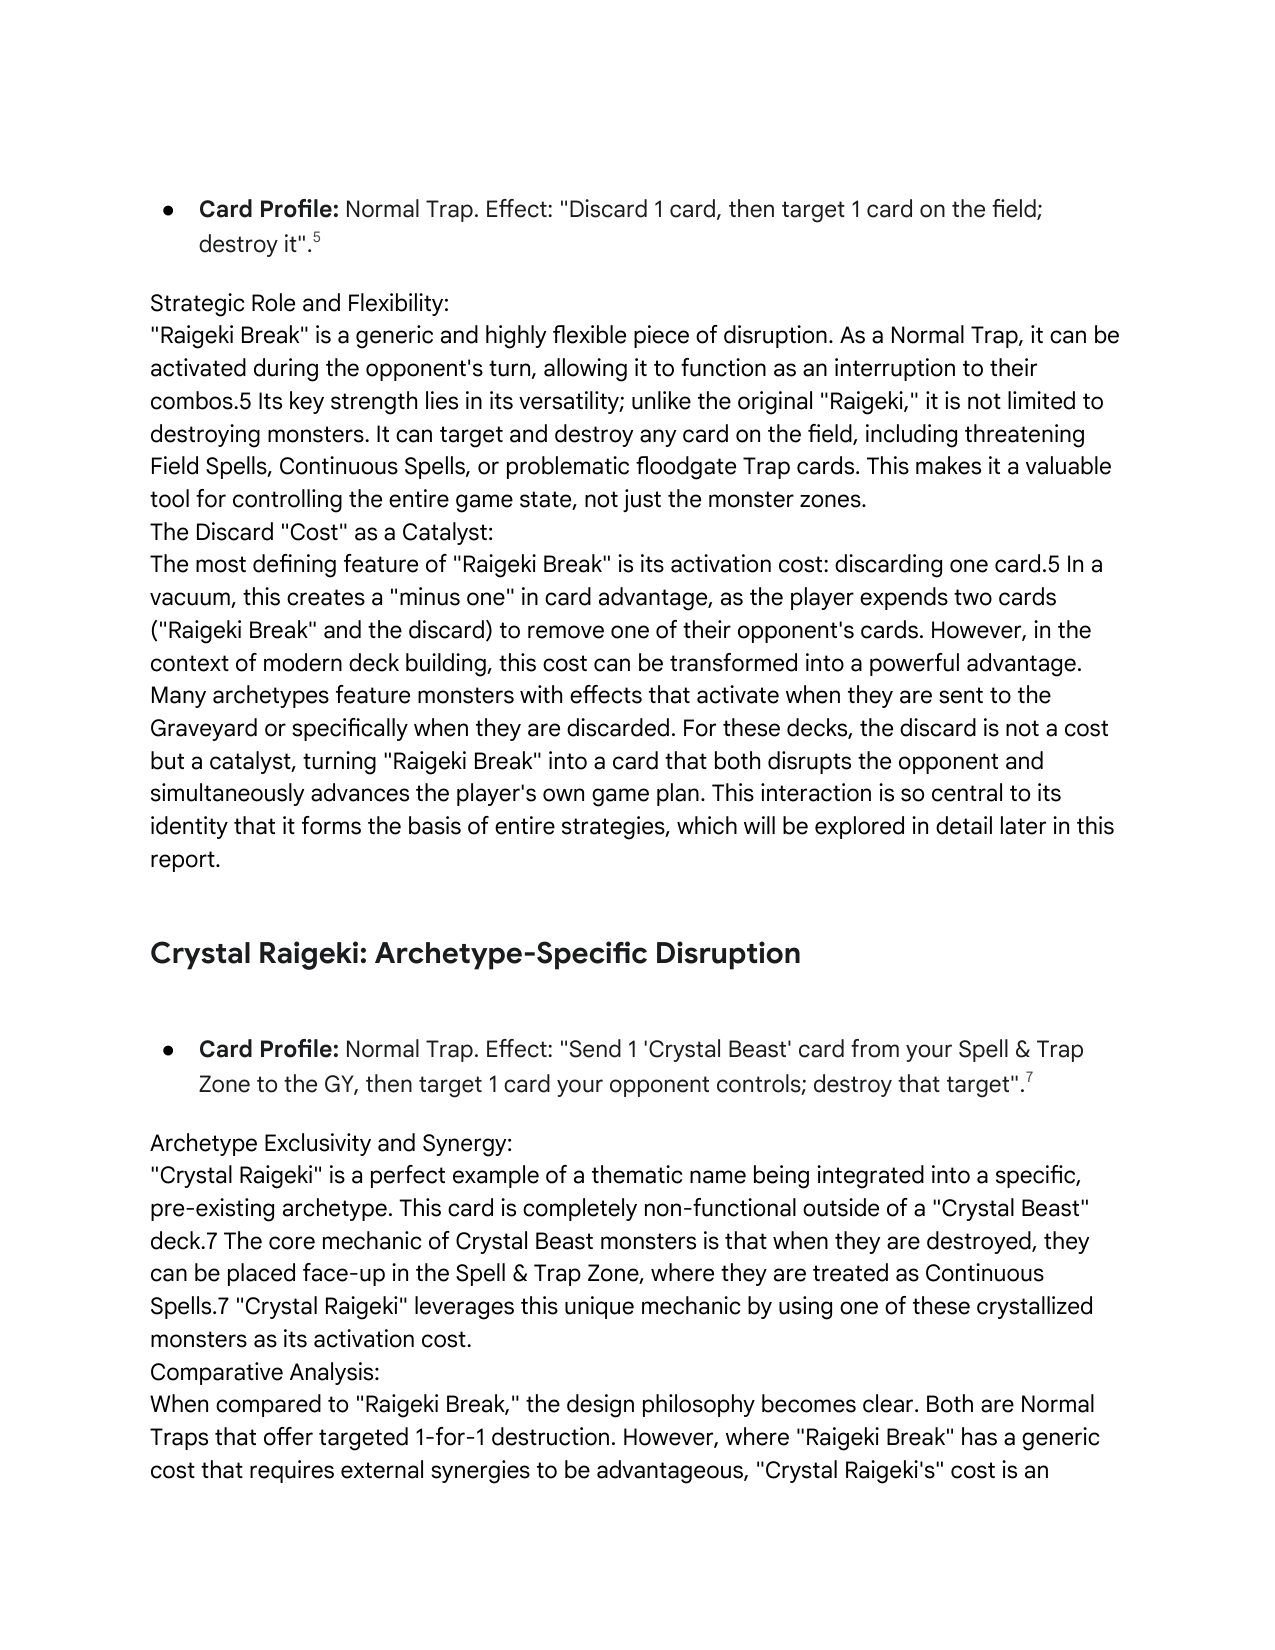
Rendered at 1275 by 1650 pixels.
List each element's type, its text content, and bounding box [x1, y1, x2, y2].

text The most defining feature of "Raigeki Break" is its activation cost: discarding one card.5 In a vacuum, this creates a "minus one" in card advantage, as the player expends two cards ("Raigeki Break" and the discard) to remove one of their opponent's cards. However, in the context of modern deck building, this cost can be transformed into a powerful advantage. Many archetypes feature monsters with effects that activate when they are sent to the Graveyard or specifically when they are discarded. For these decks, the discard is not a cost but a catalyst, turning "Raigeki Break" into a card that both disrupts the opponent and simultaneously advances the player's own game plan. This interaction is so central to its identity that it forms the basis of entire strategies, which will be explored in detail later in this report. [150, 551, 1125, 874]
text Archetype Exclusivity and Synergy: [150, 1129, 1125, 1157]
text "Raigeki Break" is a generic and highly flexible piece of disruption. As a Normal Trap, it can be activated during the opponent's turn, allowing it to function as an interruption to their combos.5 Its key strength lies in its versatility; unlike the original "Raigeki," it is not limited to destroying monsters. It can target and destroy any card on the field, including threatening Field Spells, Continuous Spells, or problematic floodgate Trap cards. This makes it a valuable tool for controlling the entire game state, not just the monster zones. [150, 322, 1125, 514]
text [150, 1390, 1125, 1484]
text Comparative Analysis: [150, 1358, 1125, 1386]
text "Crystal Raigeki" is a perfect example of a thematic name being integrated into a specific, pre-existing archetype. This card is completely non-functional outside of a "Crystal Beast" deck.7 The core mechanic of Crystal Beast monsters is that when they are destroyed, they can be placed face-up in the Spell & Trap Zone, where they are treated as Continuous Spells.7 "Crystal Raigeki" leverages this unique mechanic by using one of these crystallized monsters as its activation cost. [150, 1161, 1125, 1354]
subtitle Crystal Raigeki: Archetype-Specific Disruption [150, 936, 1125, 972]
text Strategic Role and Flexibility: [150, 289, 1125, 318]
list Card Profile: Normal Trap. Effect: "Send 1 'Crystal Beast' card from your Spell & Trap Zone to the GY, then target 1 card your opponent controls; destroy that target".7 [161, 1035, 1125, 1099]
list Card Profile: Normal Trap. Effect: "Discard 1 card, then target 1 card on the field; destroy it".5 [161, 195, 1125, 260]
text The Discard "Cost" as a Catalyst: [150, 518, 1125, 547]
